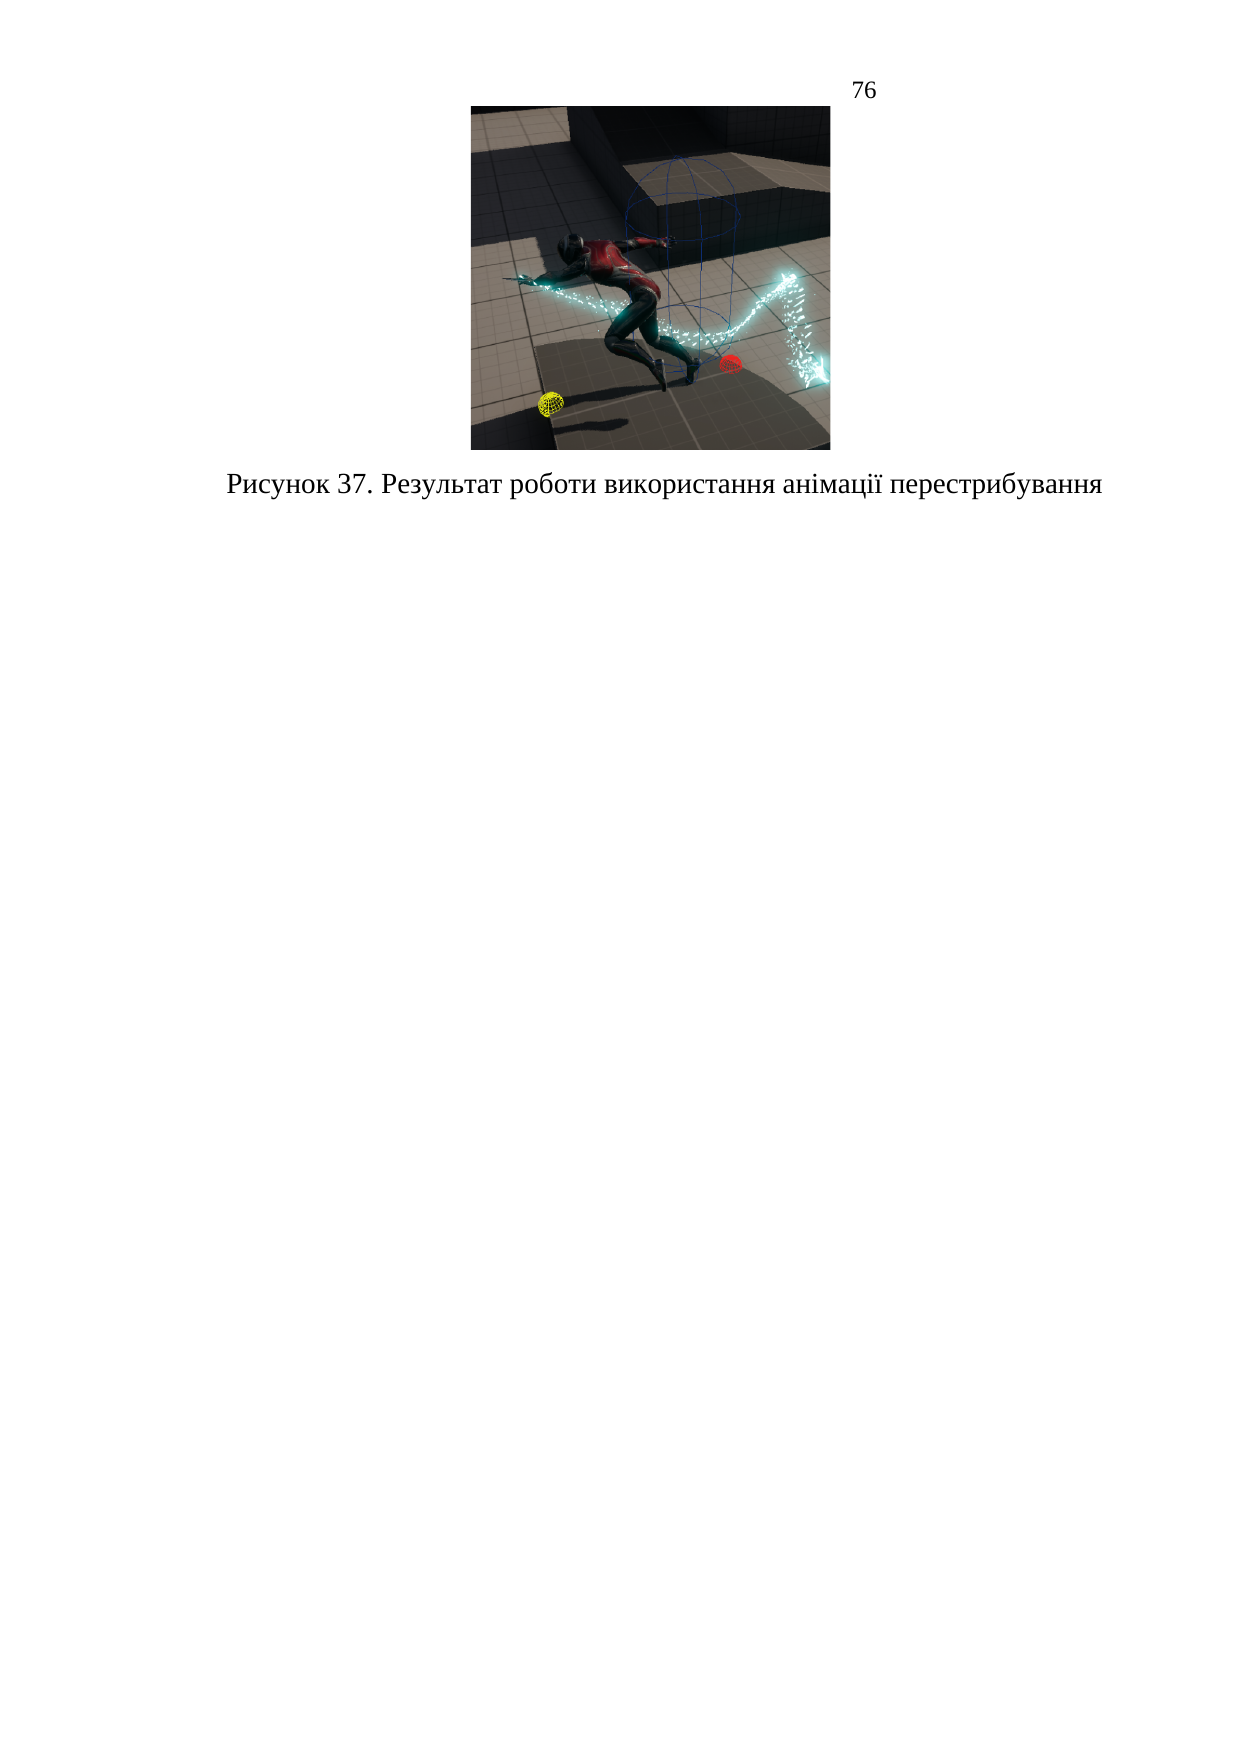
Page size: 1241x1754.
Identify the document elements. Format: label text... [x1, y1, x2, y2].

picture [470, 106, 831, 450]
